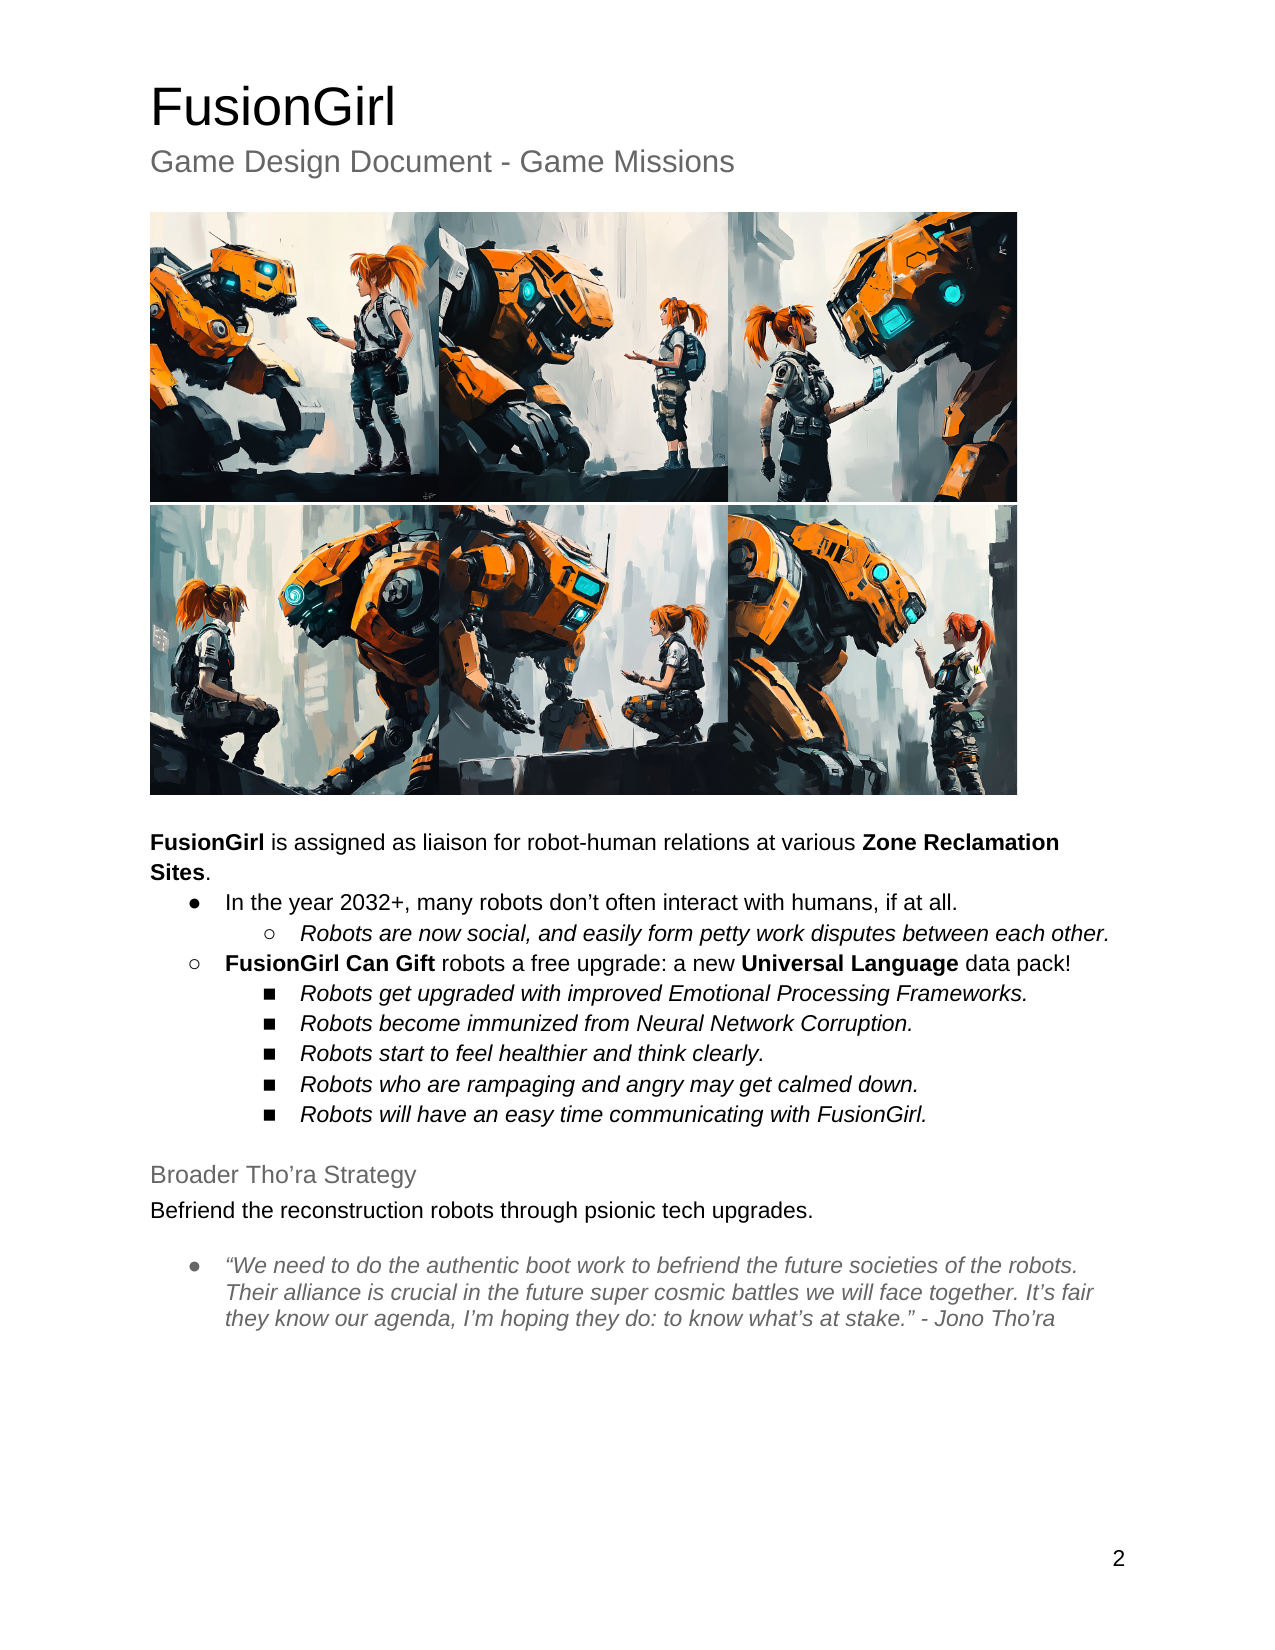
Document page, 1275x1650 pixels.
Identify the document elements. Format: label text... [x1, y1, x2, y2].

text FusionGirl is assigned as liaison for robot-human relations at various Zone Reclamation Sites. [150, 829, 1125, 885]
subtitle “We need to do the authentic boot work to befriend the future societies of the robots. Their alliance is crucial in the future super cosmic battles we will face together. It’s fair they know our agenda, I’m hoping they do: to know what’s at stake.” - Jono Tho’ra [187, 1252, 1125, 1331]
list Robots will have an easy time communicating with FusionGirl. [262, 1101, 1125, 1127]
picture [150, 212, 1018, 502]
list Robots get upgraded with improved Emotional Processing Frameworks. [262, 980, 1125, 1006]
list Robots become immunized from Neural Network Corruption. [262, 1010, 1125, 1036]
list In the year 2032+, many robots don’t often interact with humans, if at all. [187, 889, 1125, 916]
picture [150, 505, 1018, 795]
text Befriend the reconstruction robots through psionic tech upgrades. [150, 1197, 1125, 1223]
list Robots start to feel healthier and think clearly. [262, 1040, 1125, 1067]
list Robots who are rampaging and angry may get calmed down. [262, 1071, 1125, 1097]
subtitle Broader Tho’ra Strategy [150, 1160, 1125, 1189]
list Robots are now social, and easily form petty work disputes between each other. [262, 919, 1125, 946]
list FusionGirl Can Gift robots a free upgrade: a new Universal Language data pack! [187, 950, 1125, 976]
